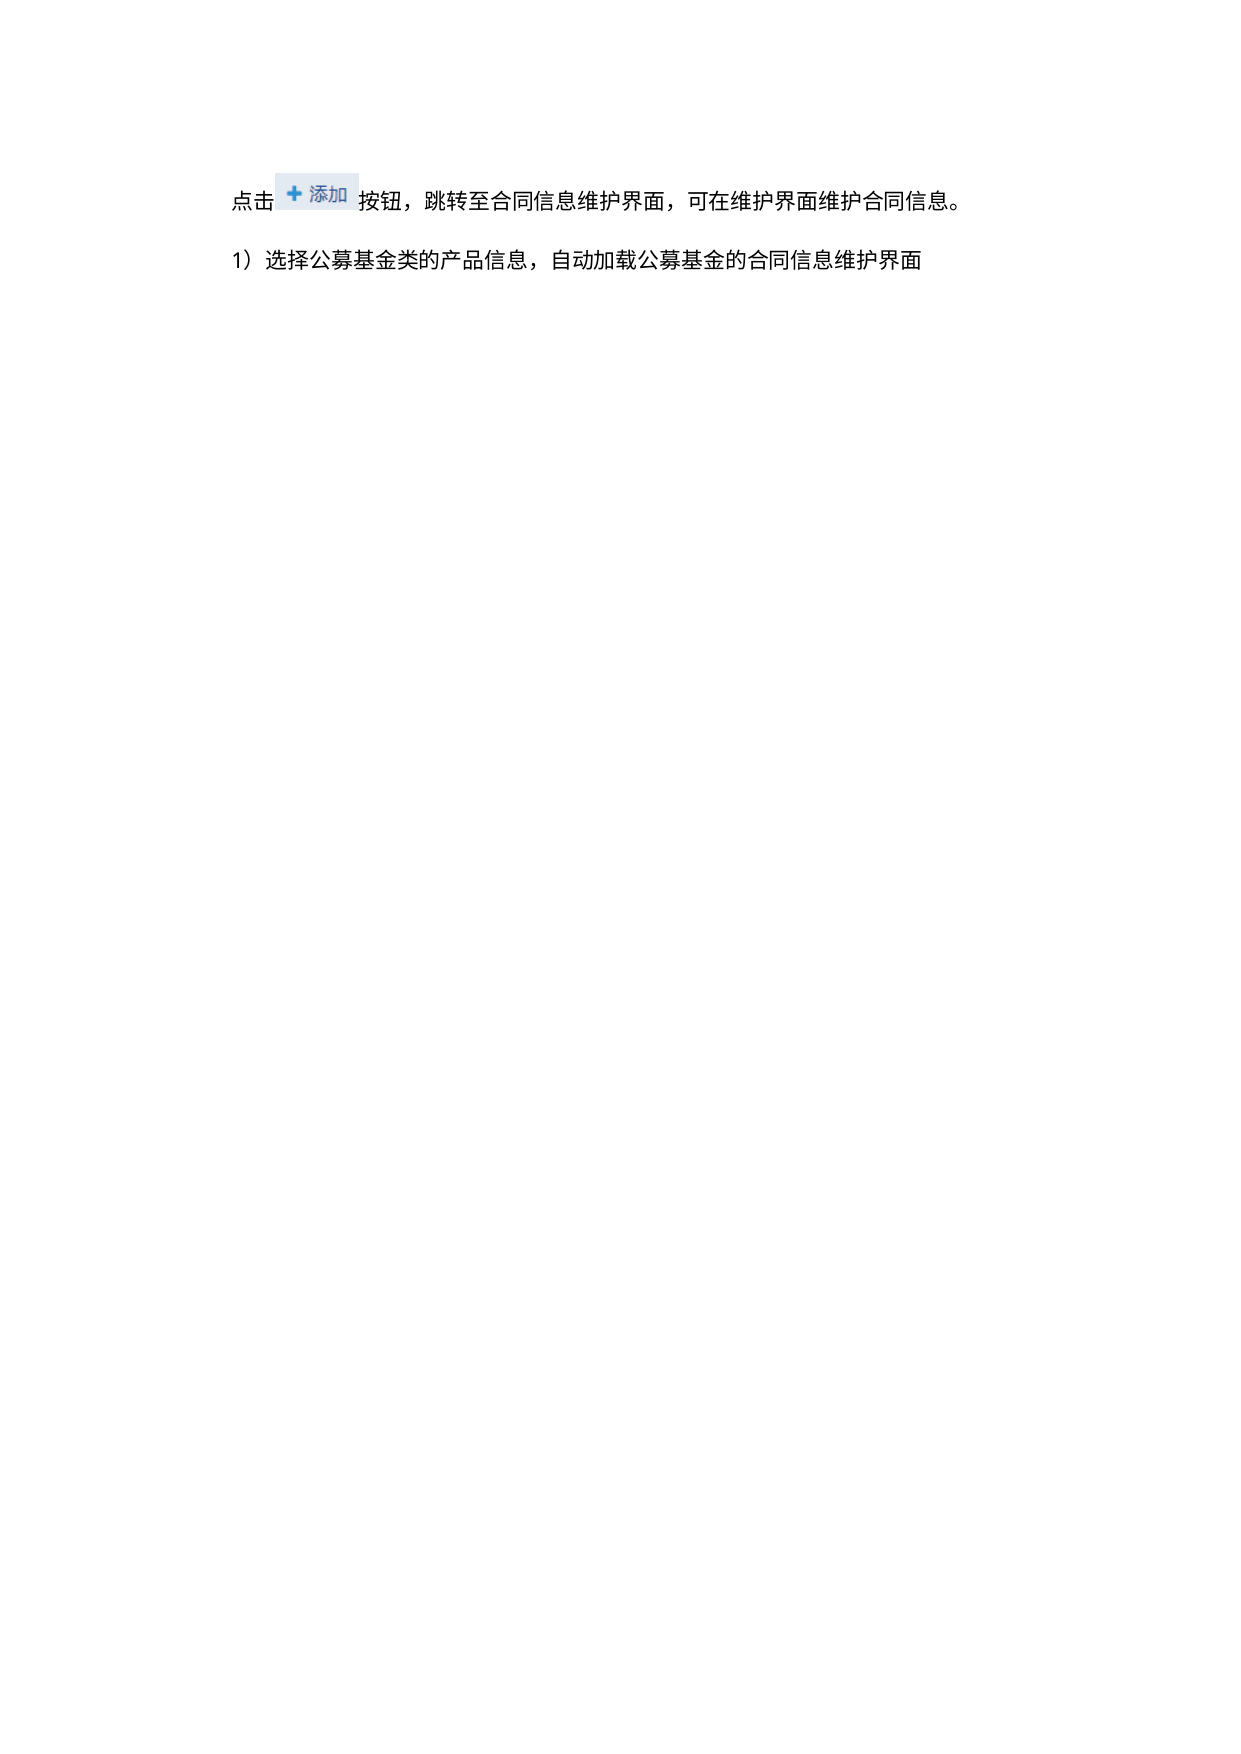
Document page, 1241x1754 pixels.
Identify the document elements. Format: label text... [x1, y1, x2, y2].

picture [275, 173, 359, 210]
text 点击按钮，跳转至合同信息维护界面，可在维护界面维护合同信息。 [187, 162, 1053, 227]
list 选择公募基金类的产品信息，自动加载公募基金的合同信息维护界面 [187, 243, 1053, 275]
